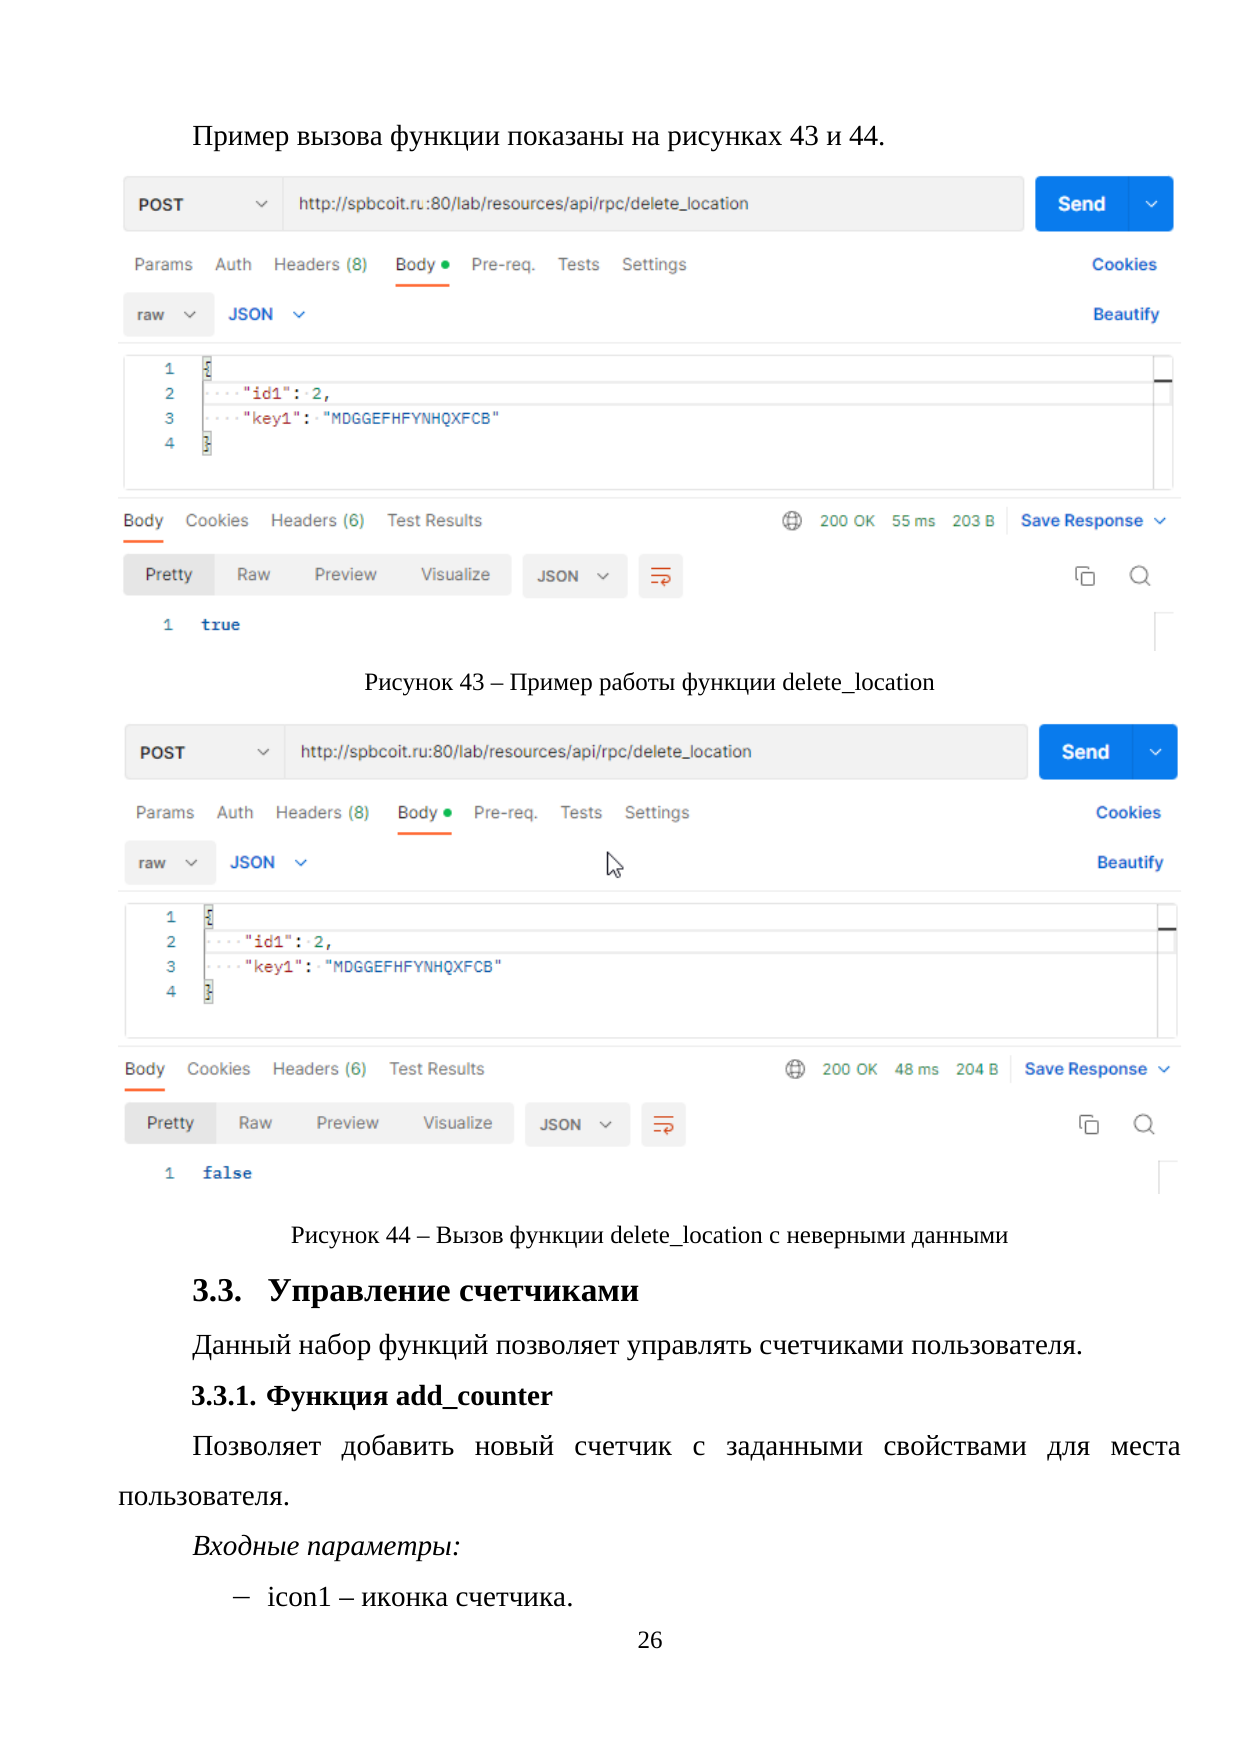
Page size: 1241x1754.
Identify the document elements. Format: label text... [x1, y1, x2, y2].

text Входные параметры: [118, 1528, 1181, 1562]
text Рисунок 44 – Вызов функции delete_location с неверными данными [118, 1220, 1181, 1249]
text Позволяет добавить новый счетчик с заданными свойствами для места пользователя. [118, 1428, 1181, 1512]
text Данный набор функций позволяет управлять счетчиками пользователя. [118, 1327, 1181, 1361]
list icon1 – иконка счетчика. [229, 1579, 1181, 1612]
picture [118, 168, 1182, 651]
subtitle Функция add_counter [191, 1378, 1181, 1411]
text Пример вызова функции показаны на рисунках 43 и 44. [118, 118, 1181, 152]
text Рисунок 43 – Пример работы функции delete_location [118, 667, 1181, 696]
picture [118, 716, 1182, 1194]
subtitle Управление счетчиками [192, 1270, 1181, 1308]
